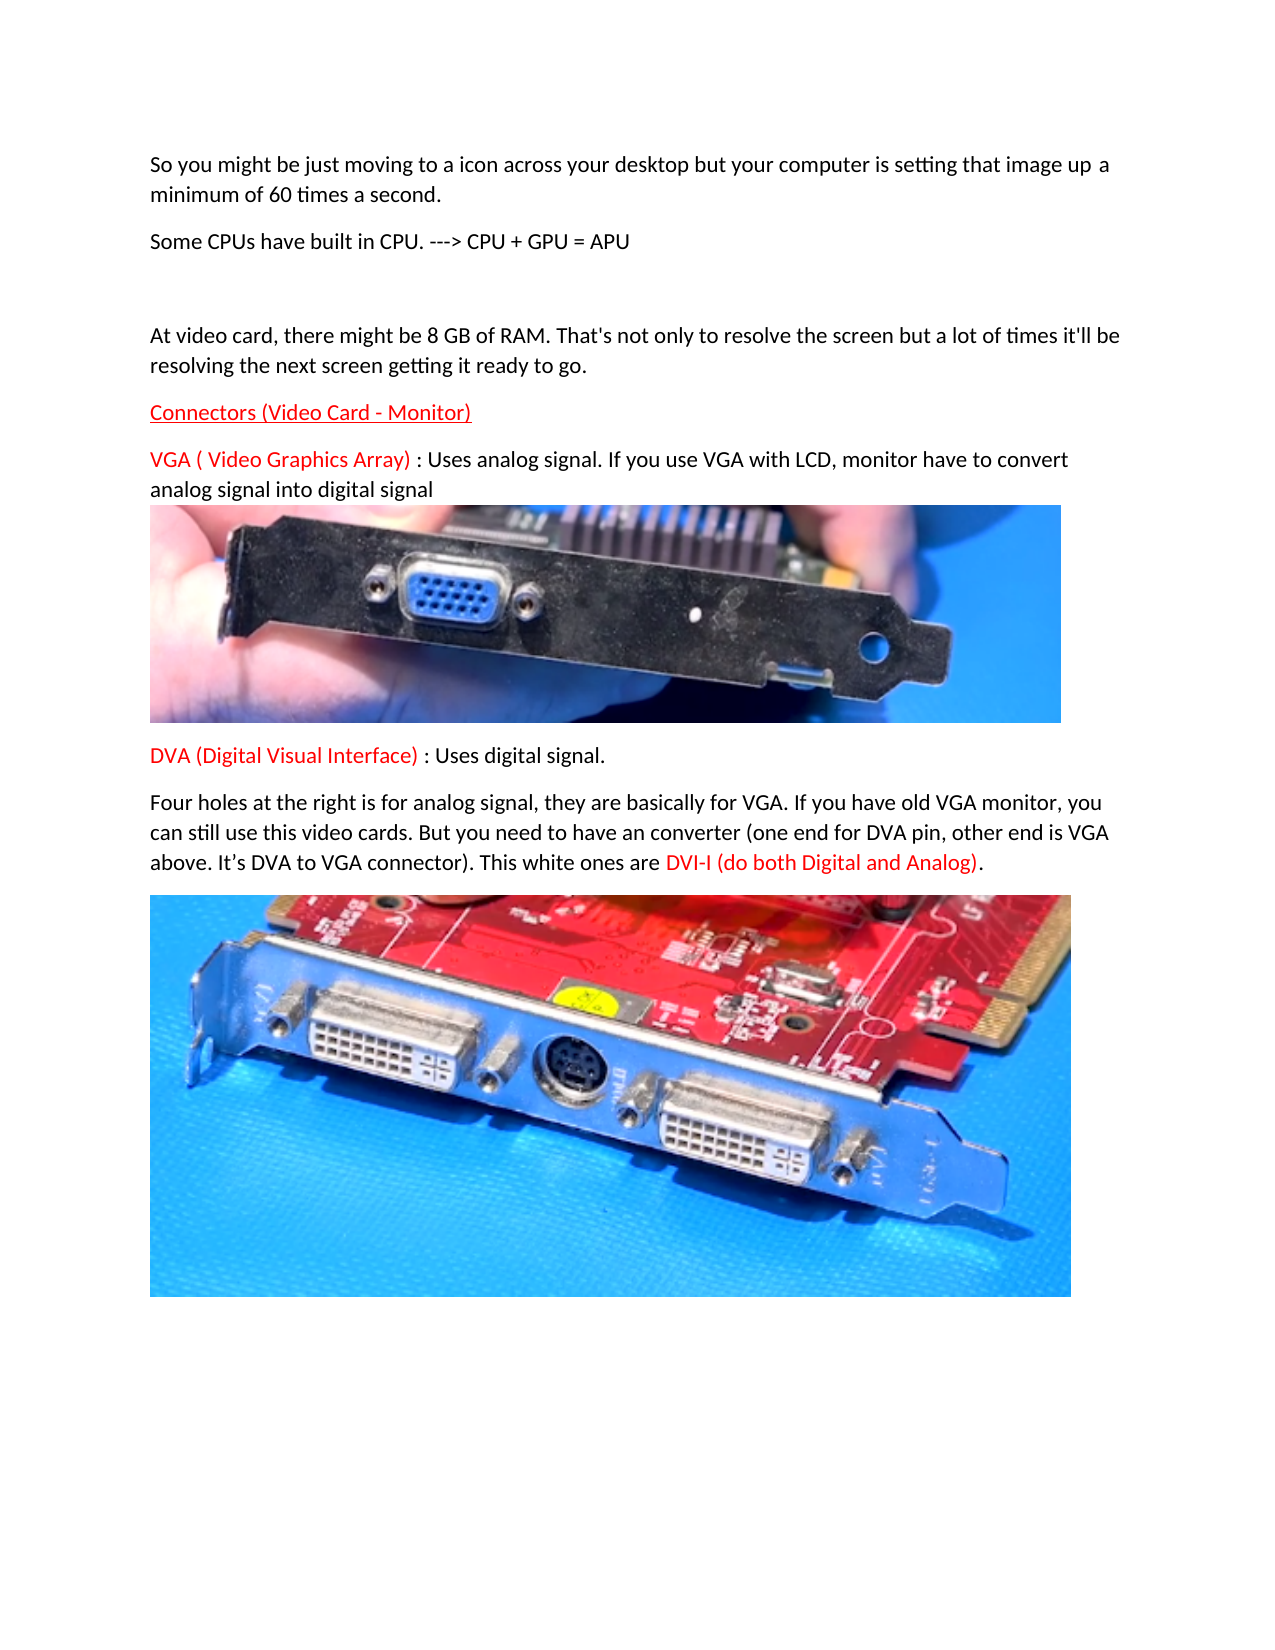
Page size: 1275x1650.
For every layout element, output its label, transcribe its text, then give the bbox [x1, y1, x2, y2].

text So you might be just moving to a icon across your desktop but your computer is setting that image up a minimum of 60 times a second. [150, 150, 1125, 208]
text Connectors (Video Card - Monitor) [150, 398, 1125, 426]
text At video card, there might be 8 GB of RAM. That's not only to resolve the screen but a lot of times it'll be resolving the next screen getting it ready to go. [150, 321, 1125, 379]
text DVA (Digital Visual Interface) : Uses digital signal. [150, 741, 1125, 769]
text Some CPUs have built in CPU. ---> CPU + GPU = APU [150, 227, 1125, 255]
text Four holes at the right is for analog signal, they are basically for VGA. If you have old VGA monitor, you can still use this video cards. But you need to have an converter (one end for DVA pin, other end is VGA above. It’s DVA to VGA connector). This white ones are DVI-I (do both Digital and Analog). [150, 788, 1125, 877]
picture [150, 505, 1061, 723]
picture [150, 895, 1071, 1297]
